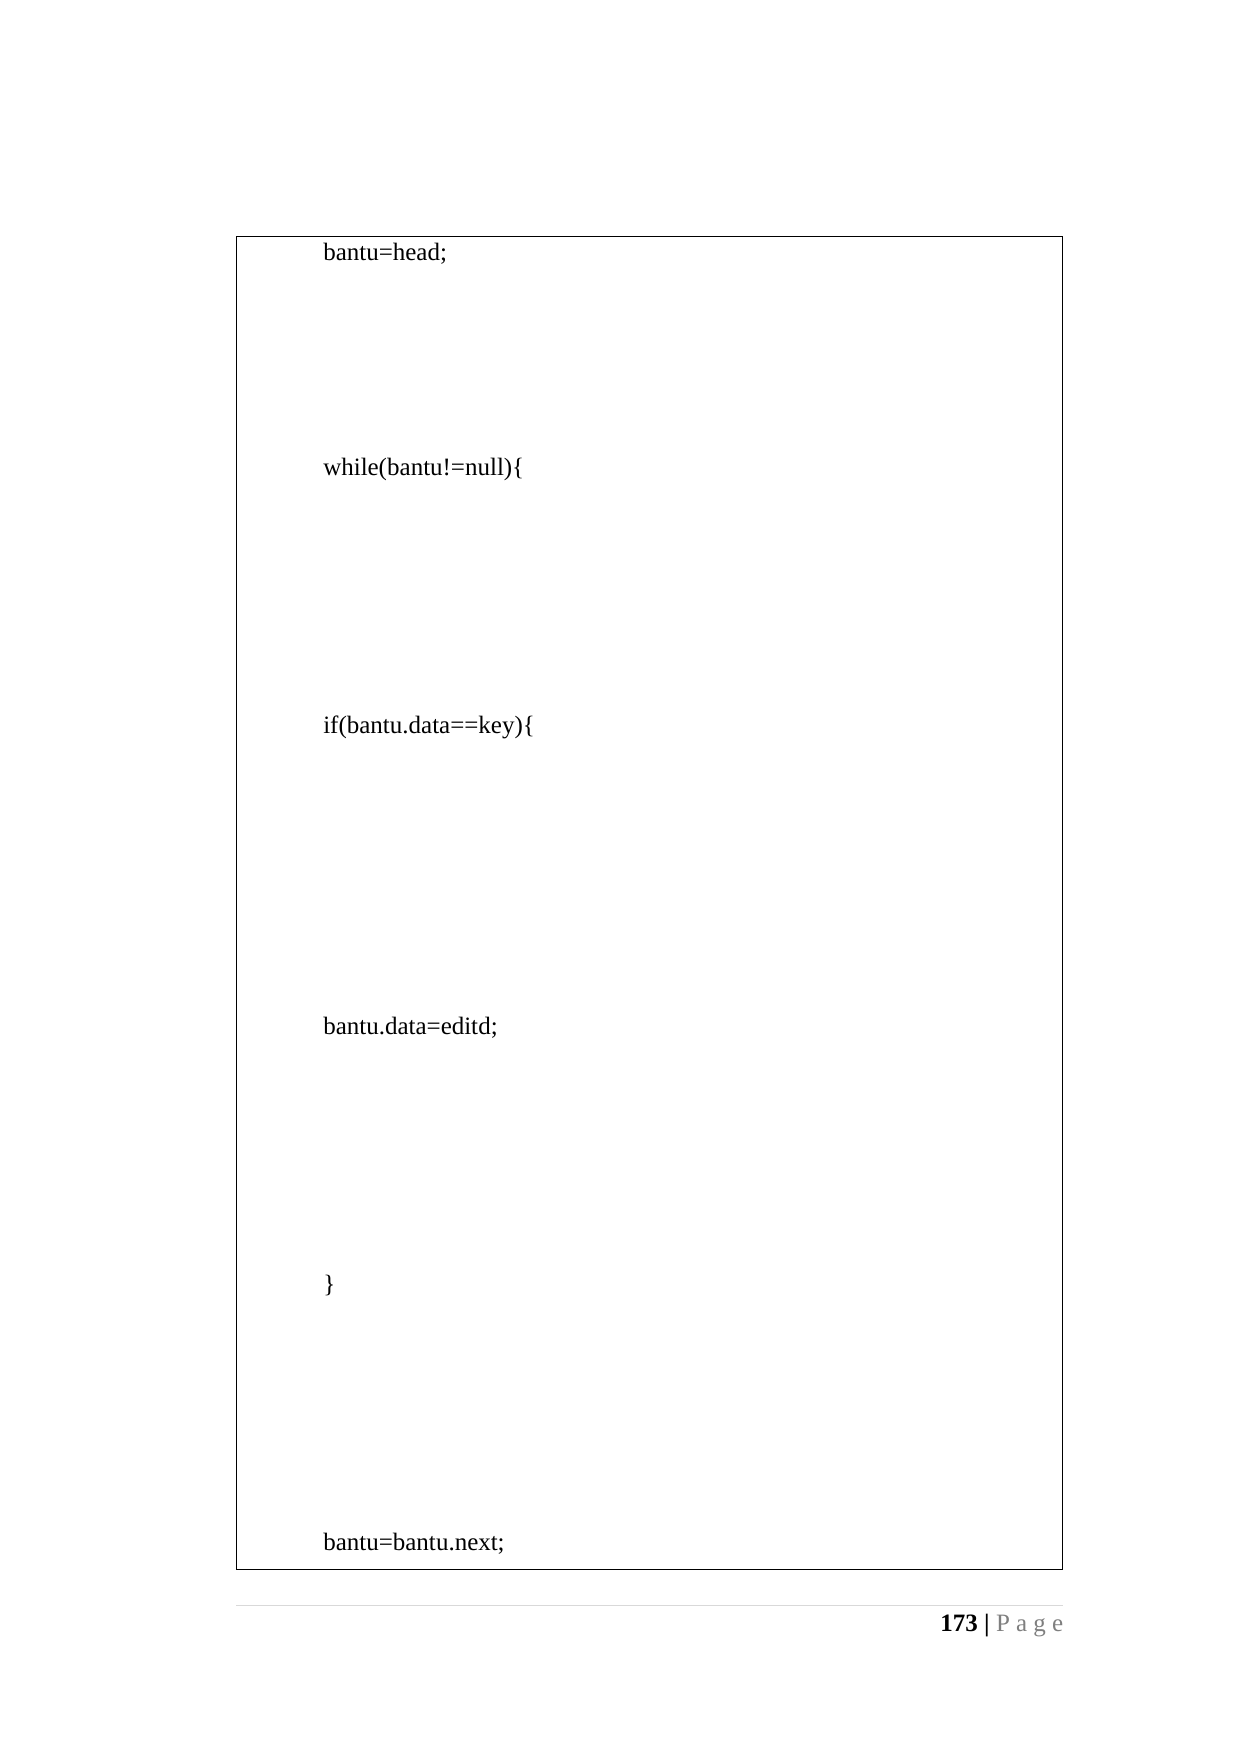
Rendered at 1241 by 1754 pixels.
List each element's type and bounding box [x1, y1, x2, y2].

table_header [237, 237, 1062, 1569]
